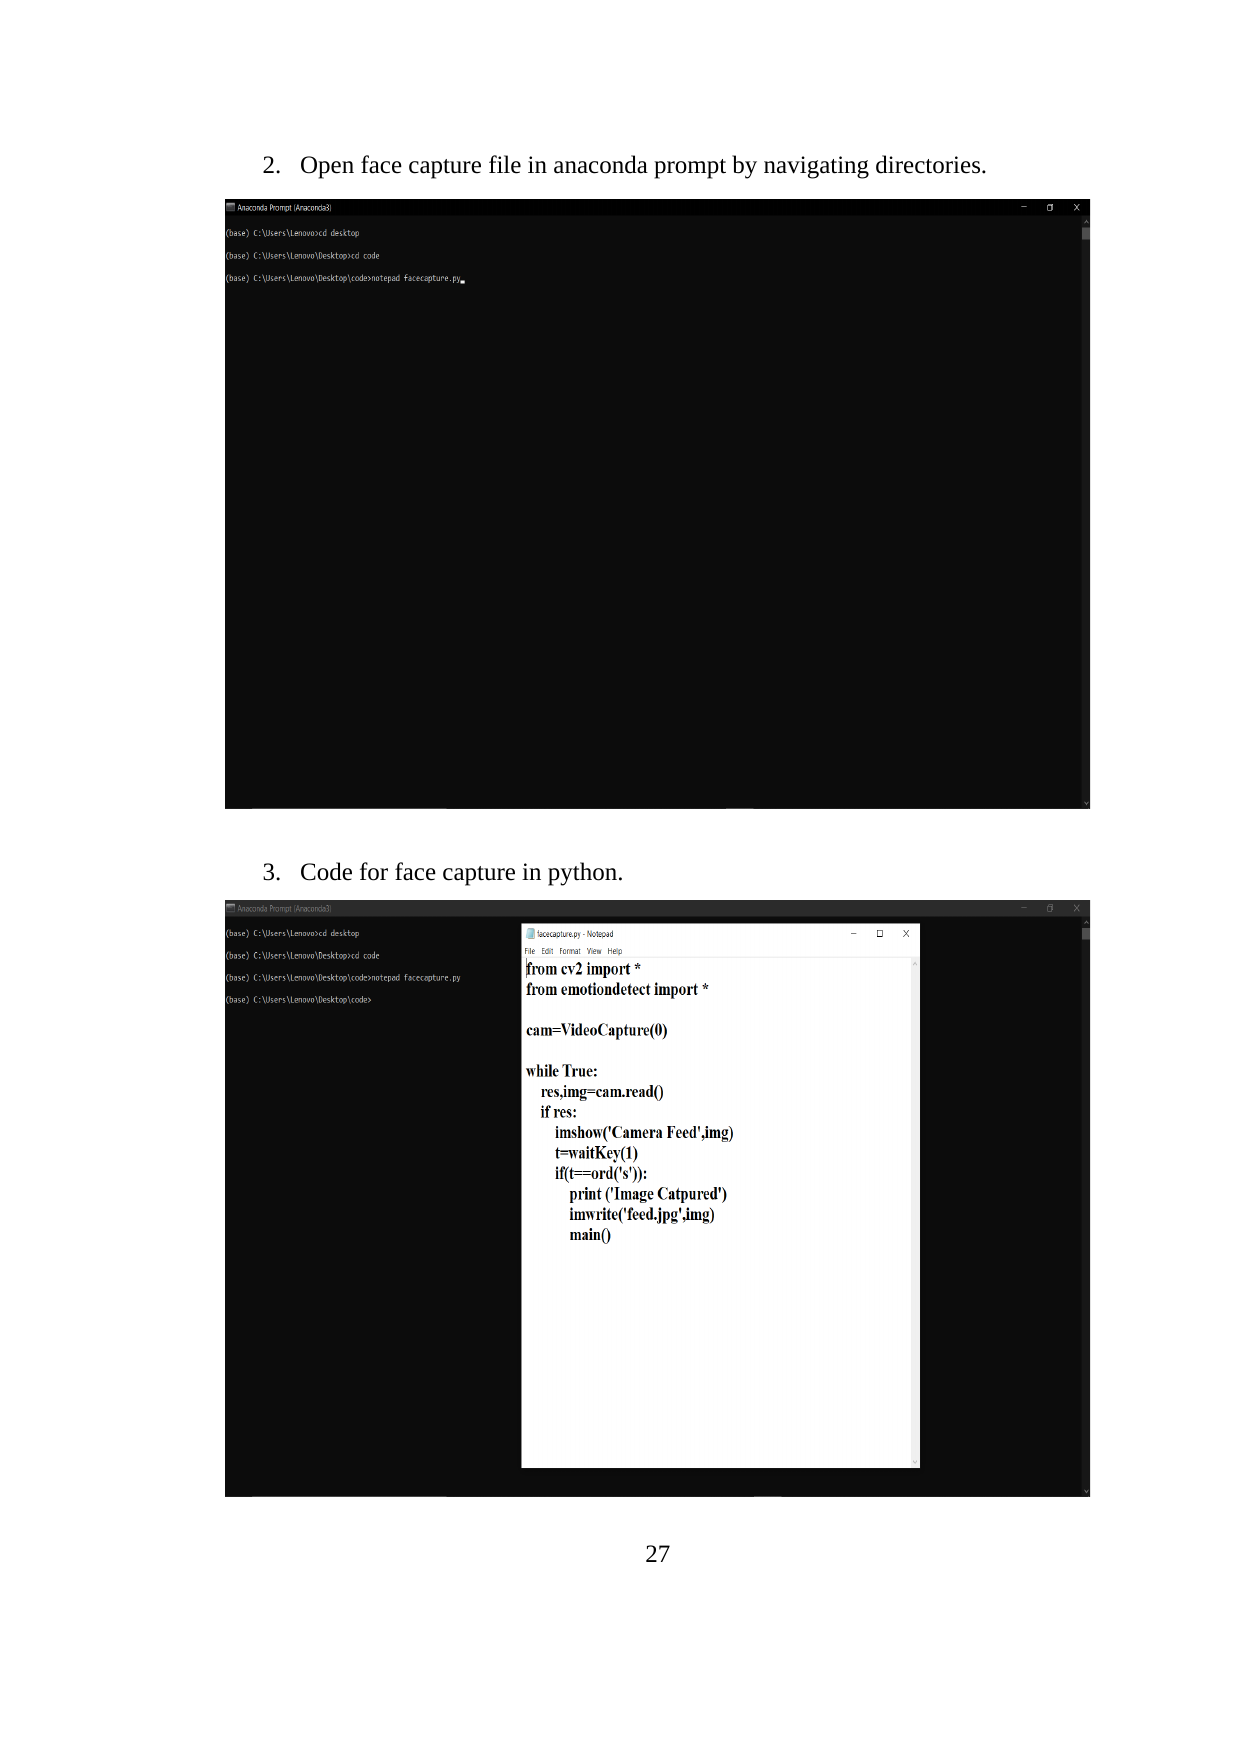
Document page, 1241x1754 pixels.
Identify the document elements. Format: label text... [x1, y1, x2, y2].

picture [225, 199, 1091, 809]
picture [225, 900, 1091, 1497]
text 27 [225, 1539, 1090, 1568]
list Open face capture file in anaconda prompt by navigating directories. [262, 150, 1081, 179]
list Code for face capture in python. [262, 857, 1081, 886]
